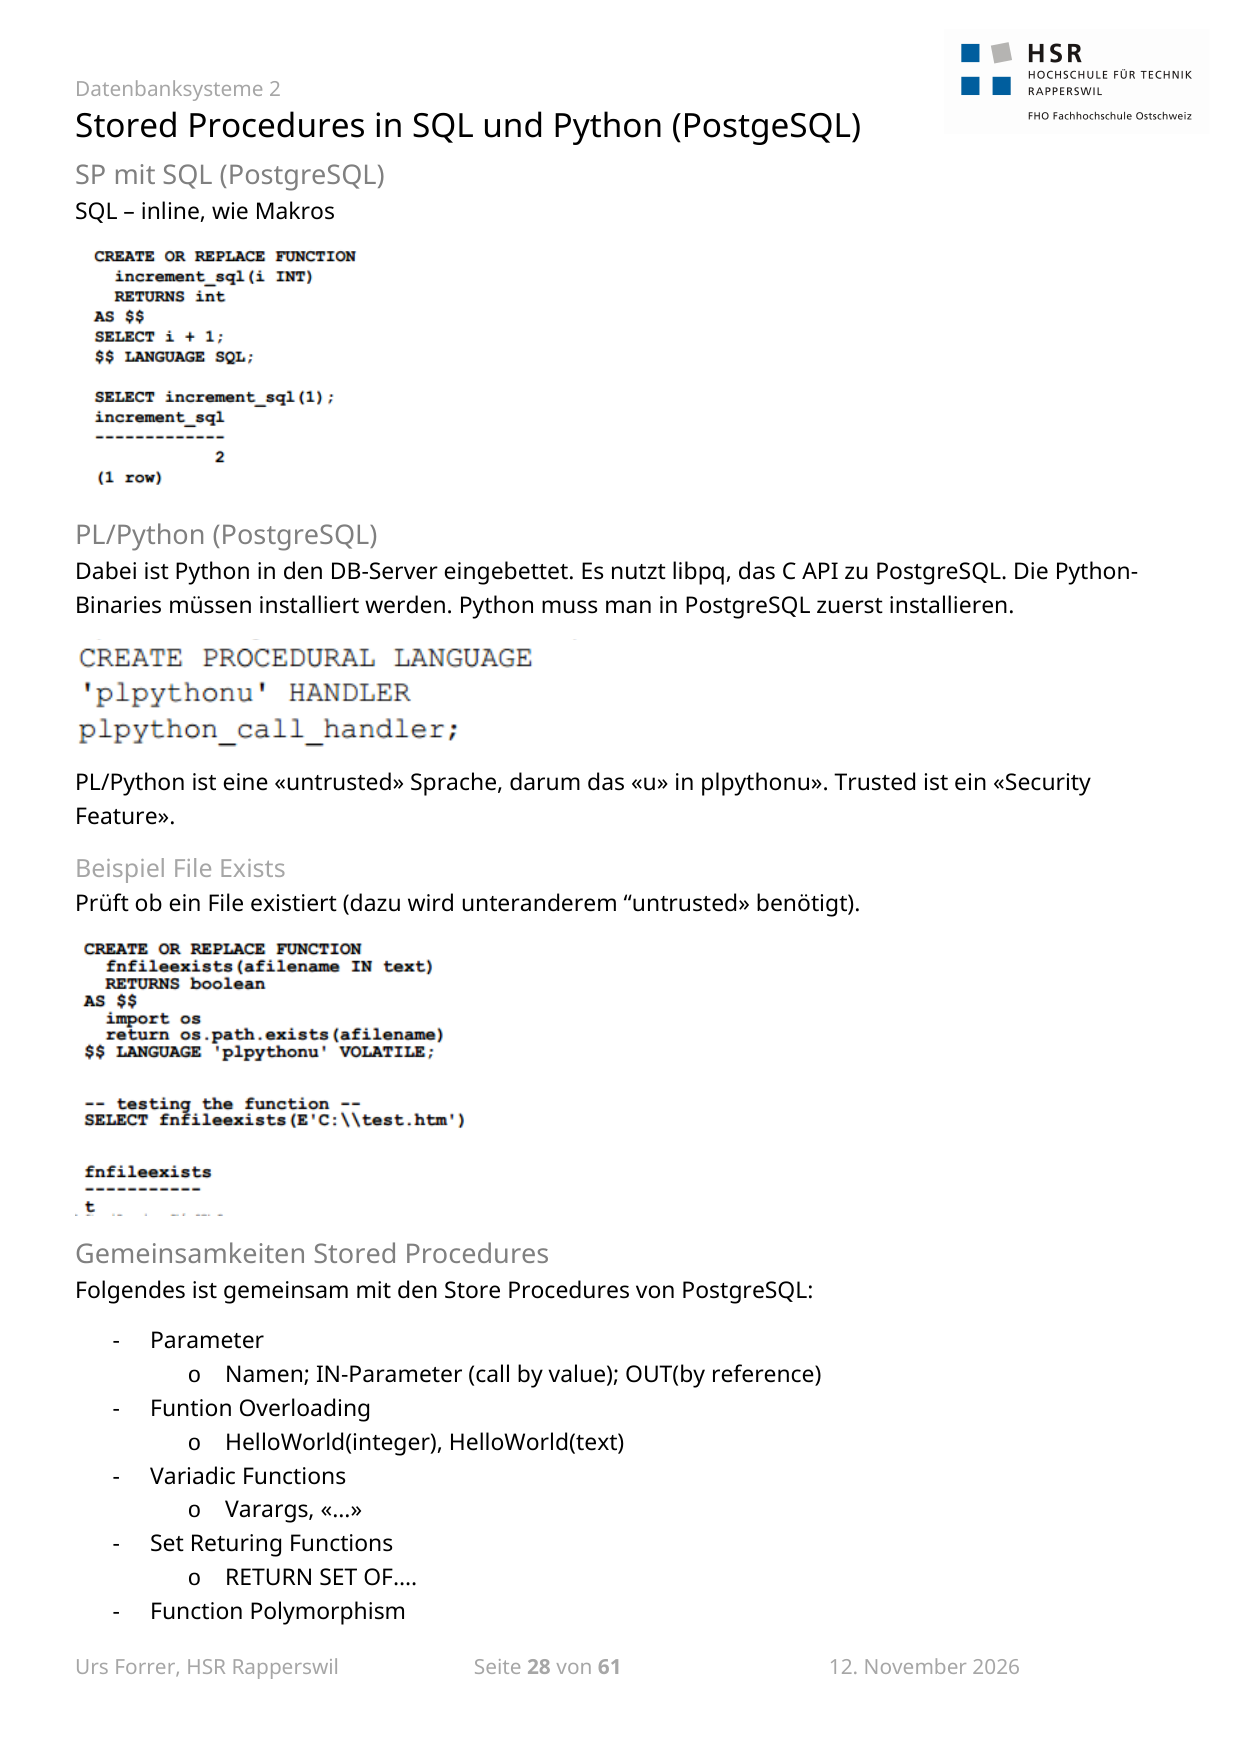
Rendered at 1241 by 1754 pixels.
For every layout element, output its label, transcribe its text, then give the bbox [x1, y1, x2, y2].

list Varargs, «…» [187, 1493, 1165, 1525]
picture [75, 937, 476, 1216]
subtitle Gemeinsamkeiten Stored Procedures [75, 1234, 1165, 1271]
list Funtion Overloading [112, 1392, 1165, 1423]
subtitle Stored Procedures in SQL und Python (PostgeSQL) [75, 102, 1165, 148]
list Variadic Functions [112, 1460, 1165, 1491]
subtitle Beispiel File Exists [75, 850, 1165, 884]
text PL/Python ist eine «untrusted» Sprache, darum das «u» in plpythonu». Trusted ist ein «Security Feature». [75, 766, 1165, 831]
list Namen; IN-Parameter (call by value); OUT(by reference) [187, 1358, 1165, 1389]
text Folgendes ist gemeinsam mit den Store Procedures von PostgreSQL: [75, 1274, 1165, 1305]
text SQL – inline, wie Makros [75, 195, 1165, 226]
text Dabei ist Python in den DB-Server eingebettet. Es nutzt libpq, das C API zu PostgreSQL. Die Python-Binaries müssen installiert werden. Python muss man in PostgreSQL zuerst installieren. [75, 555, 1165, 620]
picture [943, 29, 1210, 134]
list Set Returing Functions [112, 1527, 1165, 1558]
list HelloWorld(integer), HelloWorld(text) [187, 1426, 1165, 1457]
list RETURN SET OF…. [187, 1561, 1165, 1592]
subtitle PL/Python (PostgreSQL) [75, 515, 1165, 552]
picture [75, 245, 429, 496]
list Parameter [112, 1324, 1165, 1356]
subtitle SP mit SQL (PostgreSQL) [75, 155, 1165, 192]
list Function Polymorphism [112, 1595, 1165, 1626]
picture [75, 639, 608, 747]
text Prüft ob ein File existiert (dazu wird unteranderem “untrusted» benötigt). [75, 887, 1165, 918]
